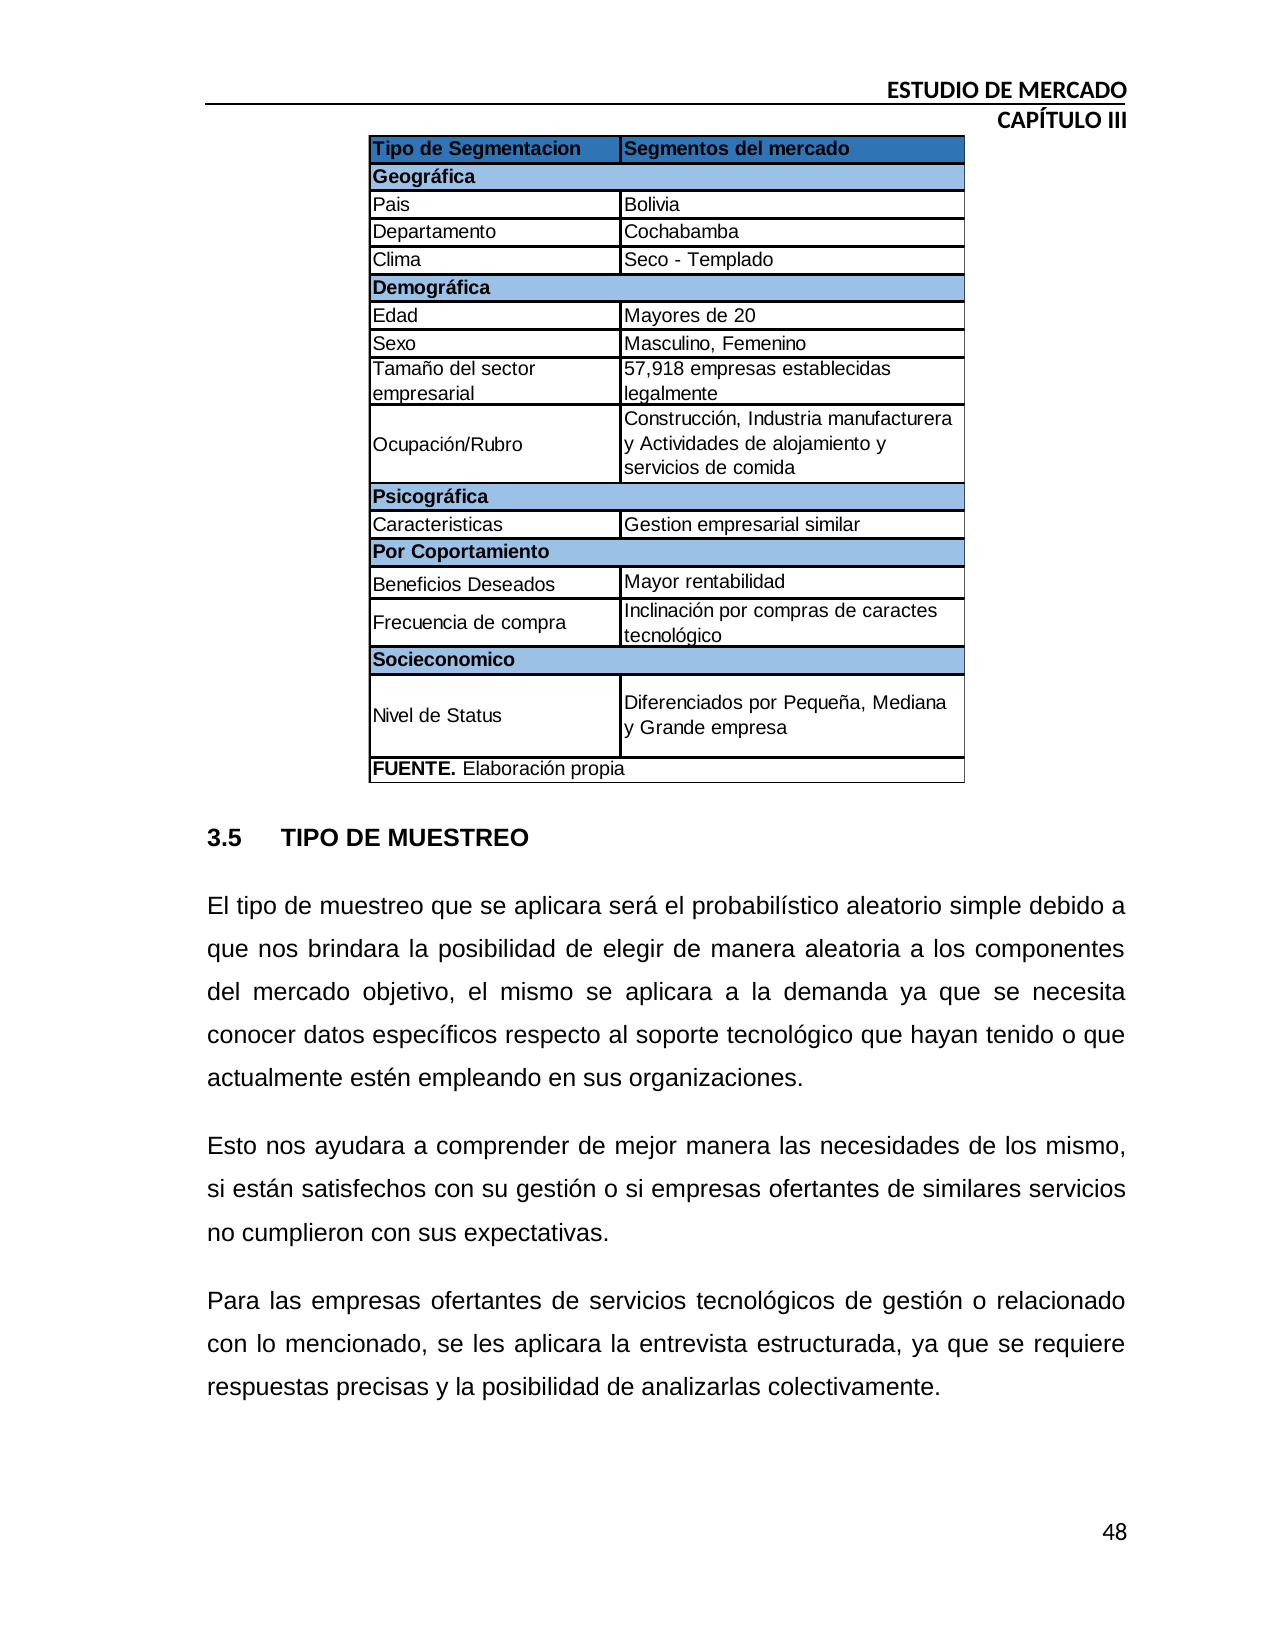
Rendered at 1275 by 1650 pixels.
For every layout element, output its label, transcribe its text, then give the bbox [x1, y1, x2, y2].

text Para las empresas ofertantes de servicios tecnológicos de gestión o relacionado con lo mencionado, se les aplicara la entrevista estructurada, ya que se requiere respuestas precisas y la posibilidad de analizarlas colectivamente. [207, 1286, 1127, 1401]
list TIPO DE MUESTREO [207, 823, 1127, 851]
text El tipo de muestreo que se aplicara será el probabilístico aleatorio simple debido a que nos brindara la posibilidad de elegir de manera aleatoria a los componentes del mercado objetivo, el mismo se aplicara a la demanda ya que se necesita conocer datos específicos respecto al soporte tecnológico que hayan tenido o que actualmente estén empleando en sus organizaciones. [207, 891, 1127, 1092]
text Esto nos ayudara a comprender de mejor manera las necesidades de los mismo, si están satisfechos con su gestión o si empresas ofertantes de similares servicios no cumplieron con sus expectativas. [207, 1131, 1127, 1246]
